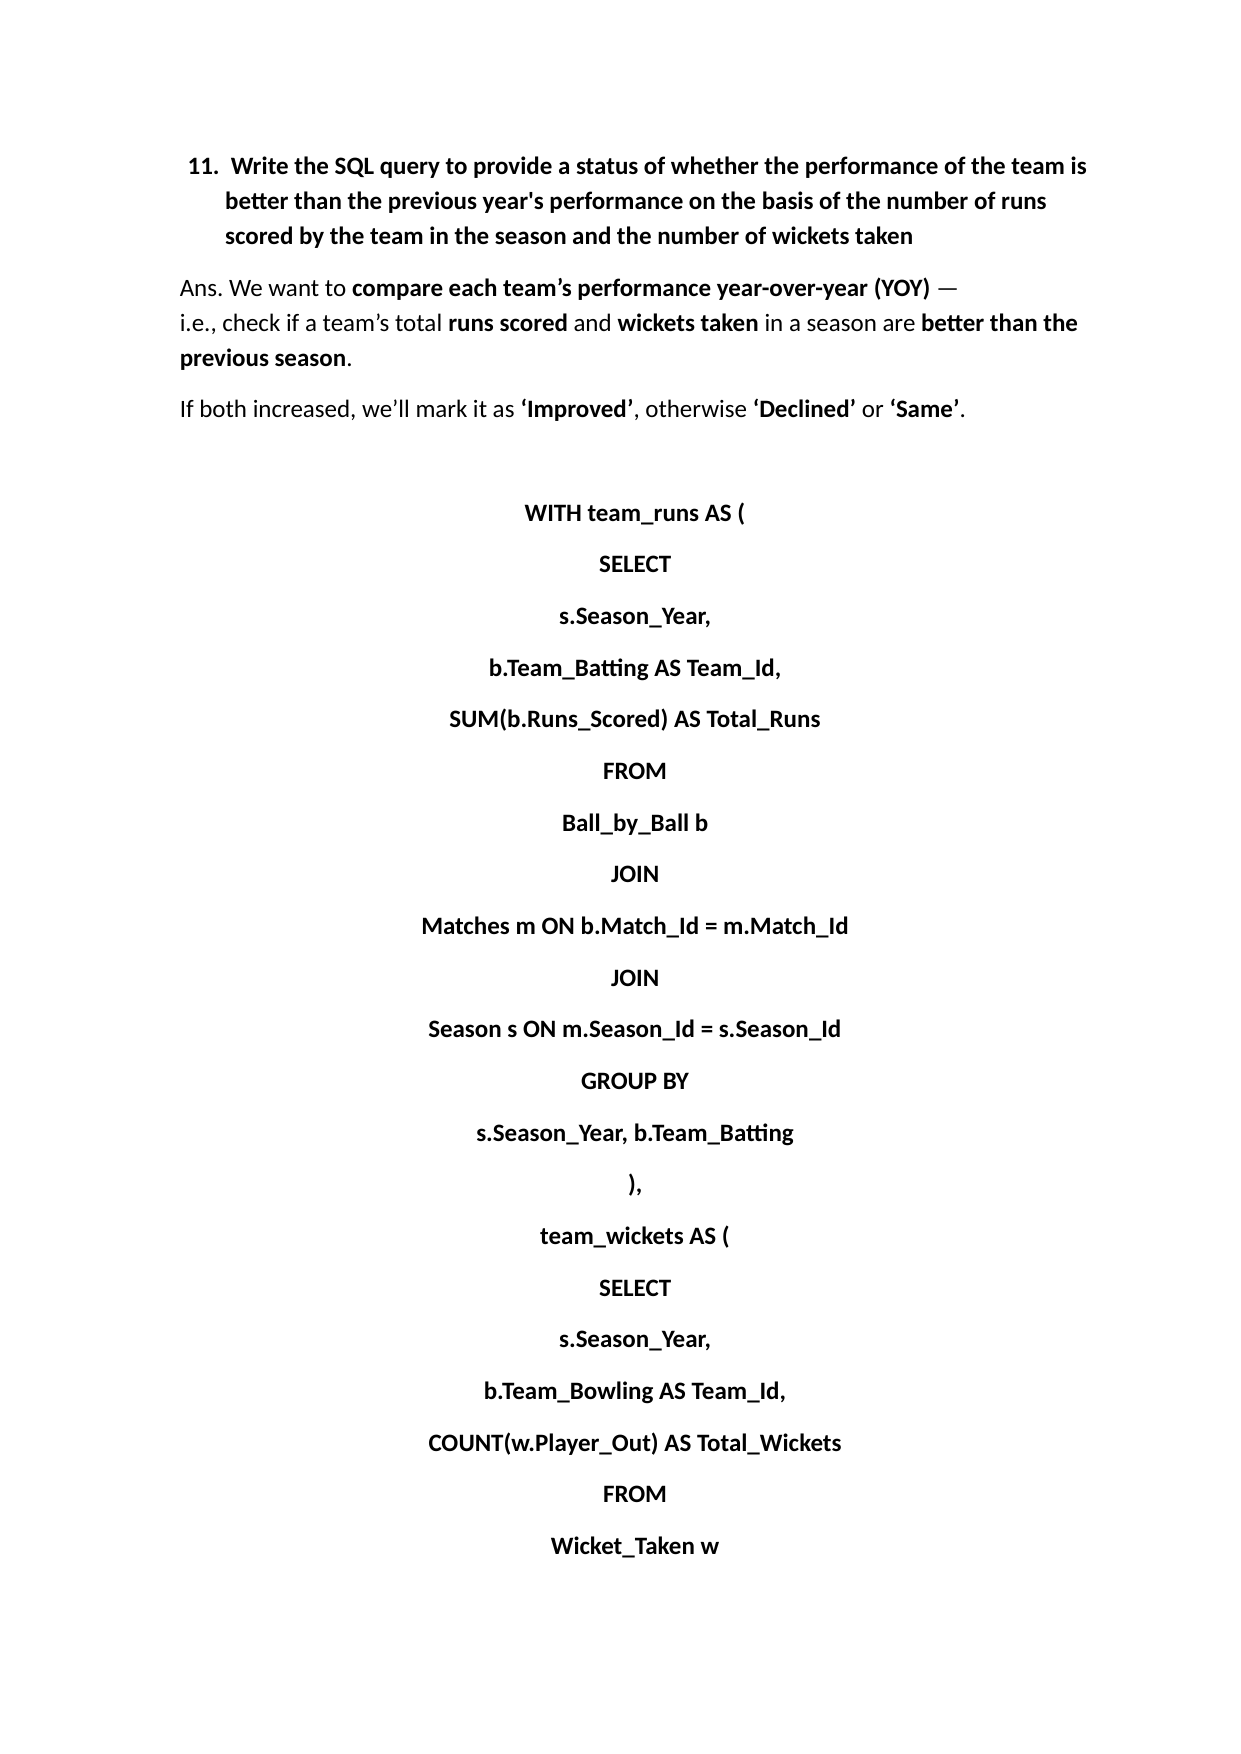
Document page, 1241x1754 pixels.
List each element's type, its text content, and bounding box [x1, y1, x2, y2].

text JOIN [179, 962, 1090, 992]
text Matches m ON b.Match_Id = m.Match_Id [179, 910, 1090, 941]
list Write the SQL query to provide a status of whether the performance of the team is better than the previous year's performance on the basis of the number of runs scored by the team in the season and the number of wickets taken [187, 150, 1090, 251]
text s.Season_Year, [179, 600, 1090, 631]
text FROM [179, 1478, 1090, 1509]
text b.Team_Batting AS Team_Id, [179, 652, 1090, 682]
text s.Season_Year, [179, 1323, 1090, 1354]
text SELECT [179, 1272, 1090, 1302]
text Wicket_Taken w [179, 1530, 1090, 1561]
text Season s ON m.Season_Id = s.Season_Id [179, 1013, 1090, 1044]
text FROM [179, 755, 1090, 786]
text GROUP BY [179, 1065, 1090, 1096]
text SUM(b.Runs_Scored) AS Total_Runs [179, 703, 1090, 734]
text If both increased, we’ll mark it as ‘Improved’, otherwise ‘Declined’ or ‘Same’. [179, 393, 1090, 424]
text b.Team_Bowling AS Team_Id, [179, 1375, 1090, 1406]
text Ball_by_Ball b [179, 807, 1090, 837]
text ), [179, 1168, 1090, 1199]
text WITH team_runs AS ( [179, 497, 1090, 527]
text Ans. We want to compare each team’s performance year-over-year (YOY) — i.e., check if a team’s total runs scored and wickets taken in a season are better than the previous season. [179, 272, 1090, 372]
text SELECT [179, 548, 1090, 579]
text s.Season_Year, b.Team_Batting [179, 1117, 1090, 1147]
text COUNT(w.Player_Out) AS Total_Wickets [179, 1427, 1090, 1457]
text JOIN [179, 858, 1090, 889]
text team_wickets AS ( [179, 1220, 1090, 1251]
